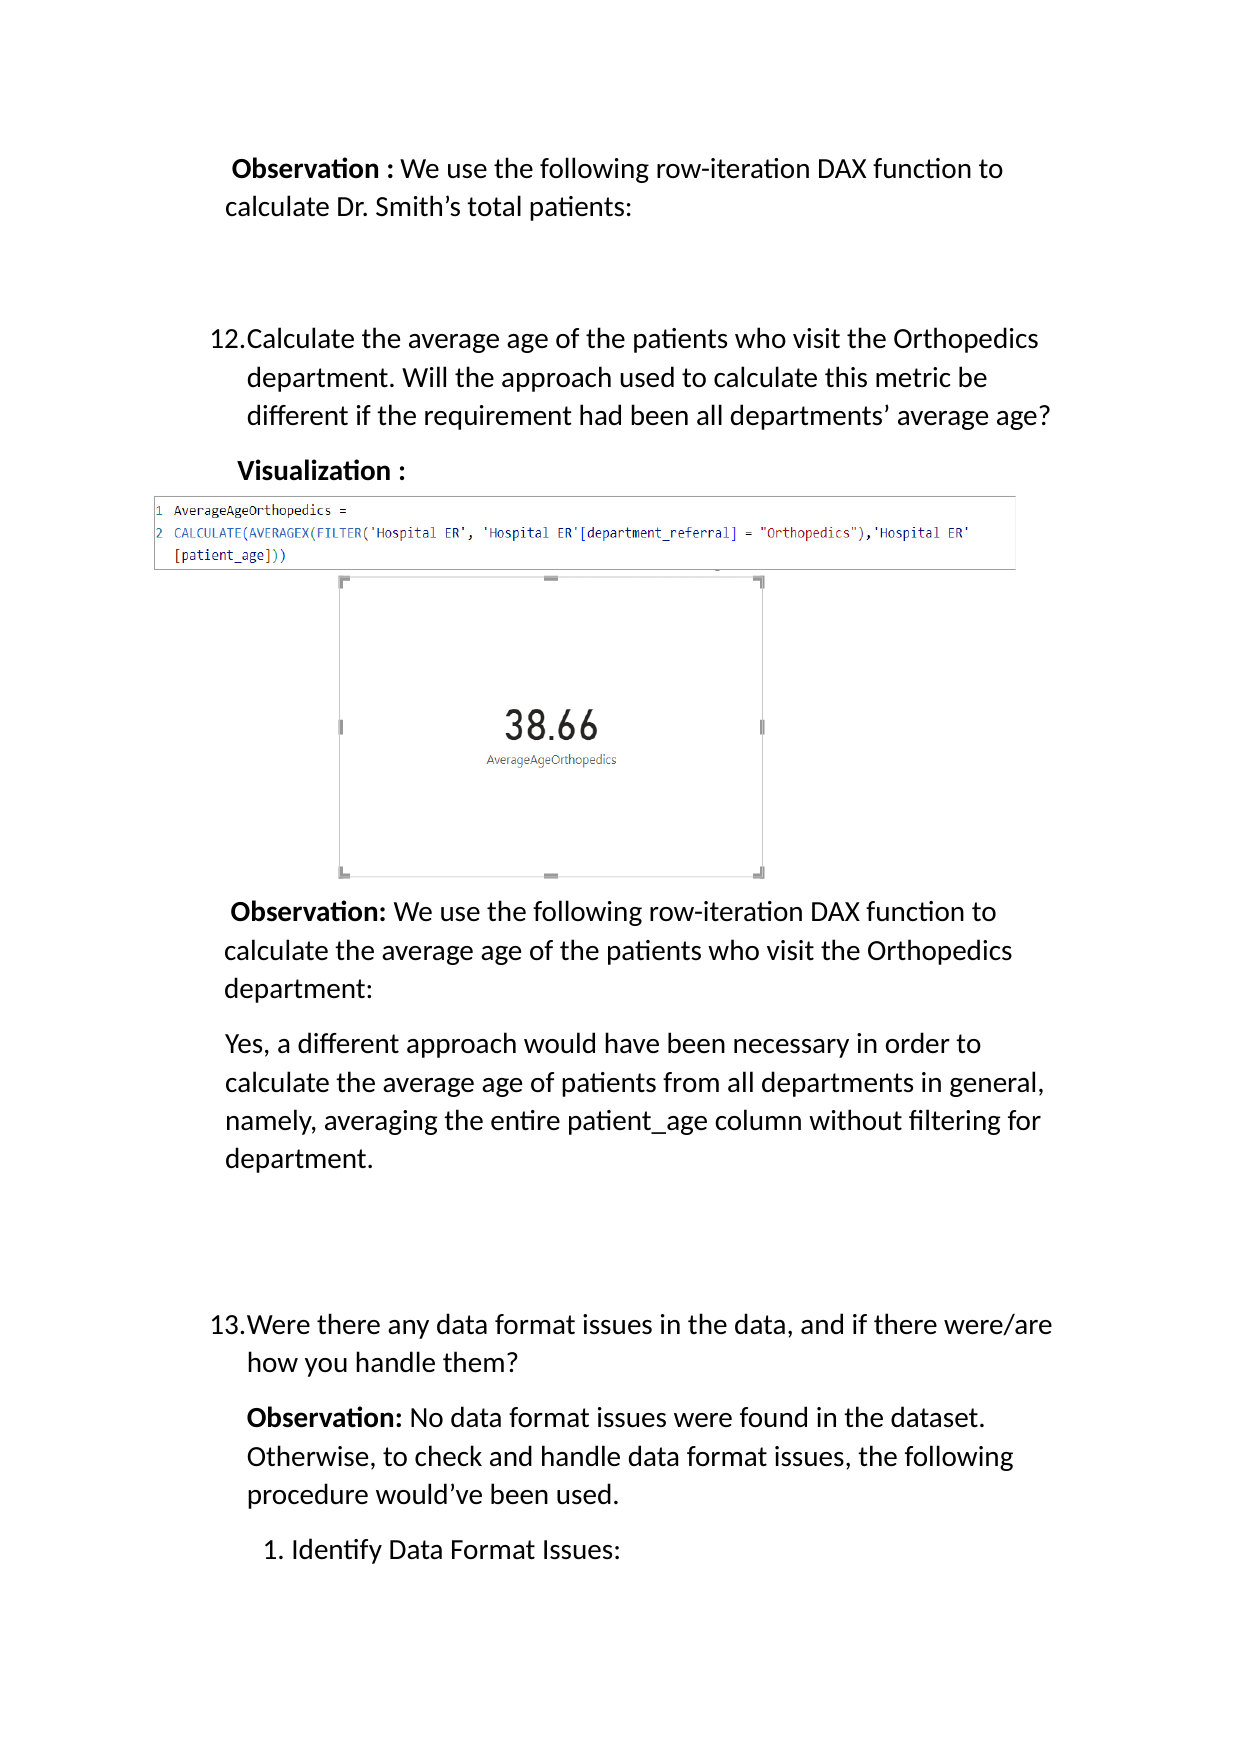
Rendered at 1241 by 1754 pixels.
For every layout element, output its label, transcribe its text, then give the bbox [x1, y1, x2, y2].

picture [150, 495, 1016, 892]
text Observation: No data format issues were found in the dataset. Otherwise, to check and handle data format issues, the following procedure would’ve been used. [247, 1399, 1090, 1512]
text Observation: We use the following row-iteration DAX function to calculate the average age of the patients who visit the Orthopedics department: [224, 893, 1090, 1006]
text Observation : We use the following row-iteration DAX function to calculate Dr. Smith’s total patients: [225, 150, 1090, 224]
text 1. Identify Data Format Issues: [262, 1531, 1090, 1567]
list Were there any data format issues in the data, and if there were/are how you handle them? [209, 1306, 1090, 1380]
text Yes, a different approach would have been necessary in order to calculate the average age of patients from all departments in general, namely, averaging the entire patient_age column without filtering for department. [225, 1025, 1090, 1176]
text Visualization : [224, 452, 1090, 488]
list Calculate the average age of the patients who visit the Orthopedics department. Will the approach used to calculate this metric be different if the requirement had been all departments’ average age? [209, 320, 1090, 433]
